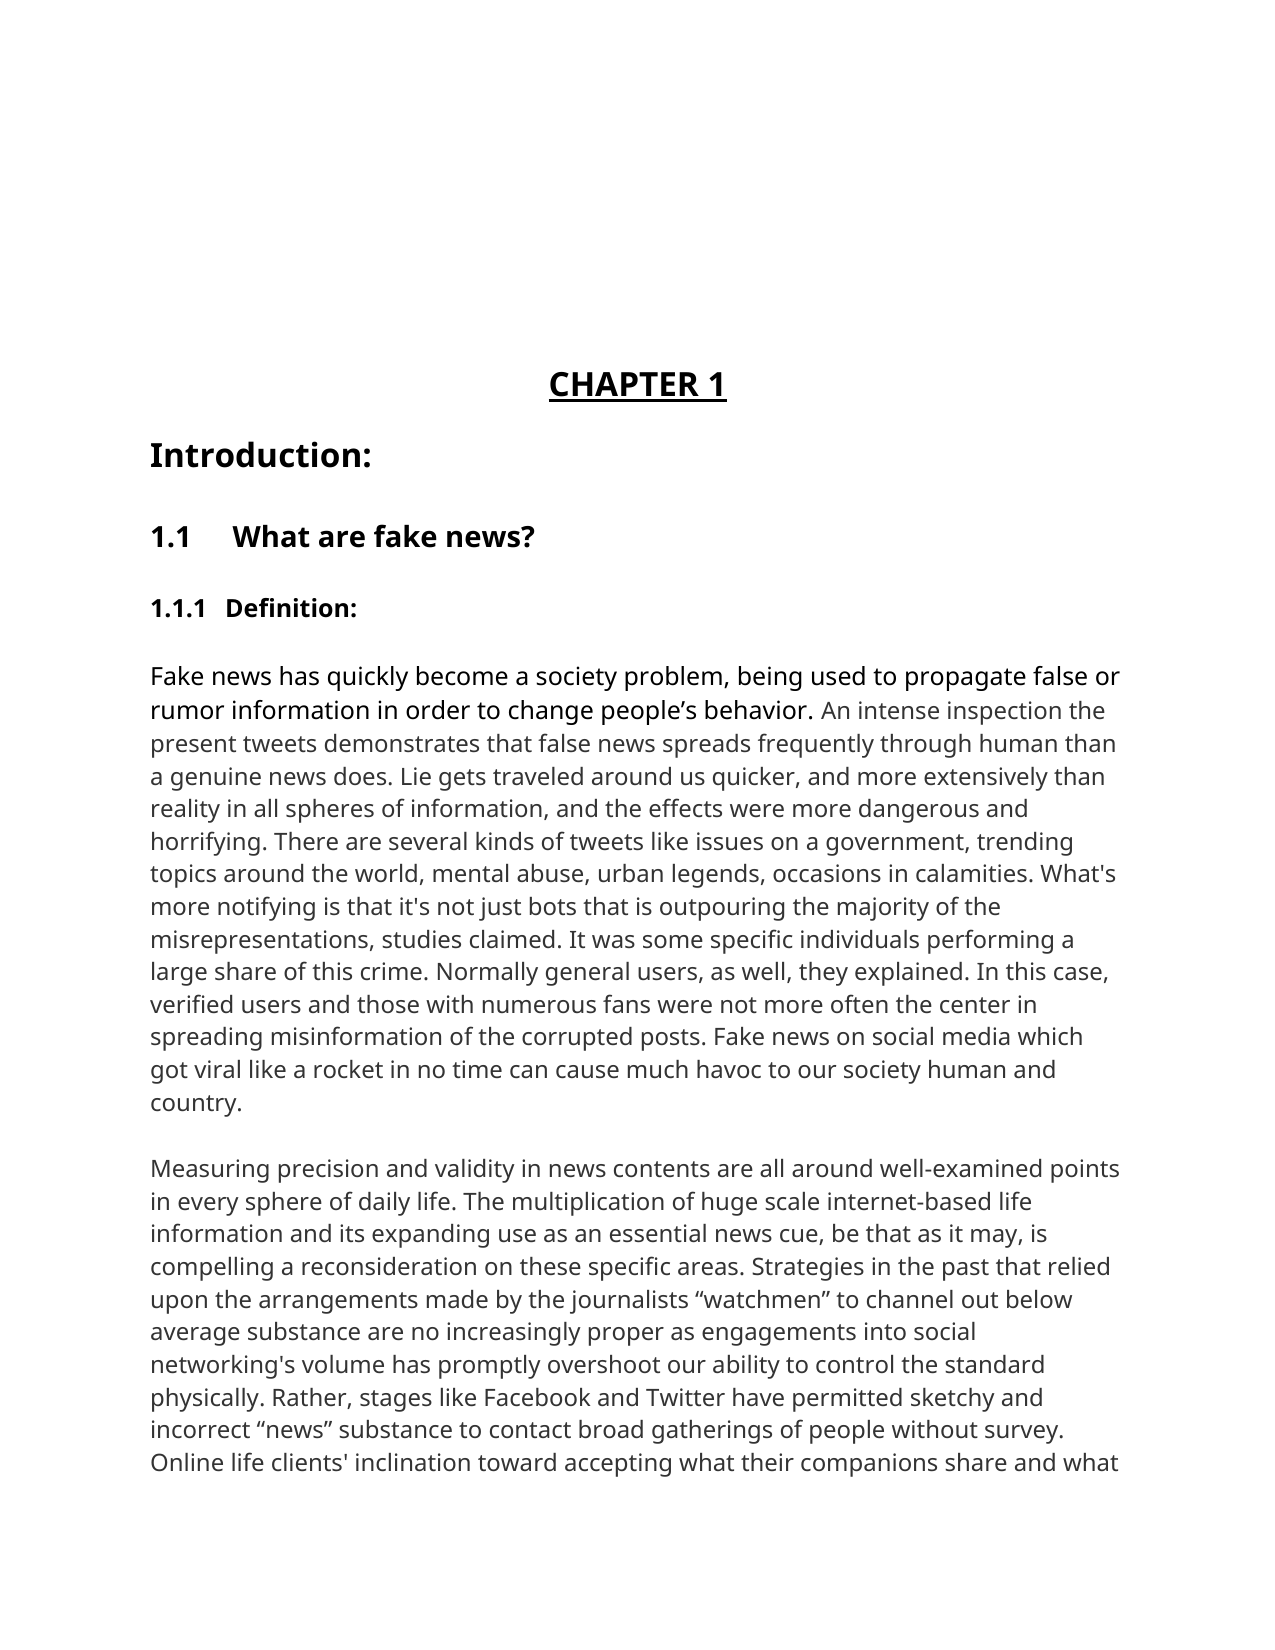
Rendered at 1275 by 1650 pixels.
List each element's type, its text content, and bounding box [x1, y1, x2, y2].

list Definition: [150, 591, 1125, 624]
text CHAPTER 1 [150, 361, 1125, 407]
text Fake news has quickly become a society problem, being used to propagate false or rumor information in order to change people’s behavior. An intense inspection the present tweets demonstrates that false news spreads frequently through human than a genuine news does. Lie gets traveled around us quicker, and more extensively than reality in all spheres of information, and the effects were more dangerous and horrifying. There are several kinds of tweets like issues on a government, trending topics around the world, mental abuse, urban legends, occasions in calamities. What's more notifying is that it's not just bots that is outpouring the majority of the misrepresentations, studies claimed. It was some specific individuals performing a large share of this crime. Normally general users, as well, they explained. In this case, verified users and those with numerous fans were not more often the center in spreading misinformation of the corrupted posts. Fake news on social media which got viral like a rocket in no time can cause much havoc to our society human and country. [150, 659, 1125, 1118]
list What are fake news? [150, 517, 1125, 556]
text Introduction: [150, 432, 1125, 477]
